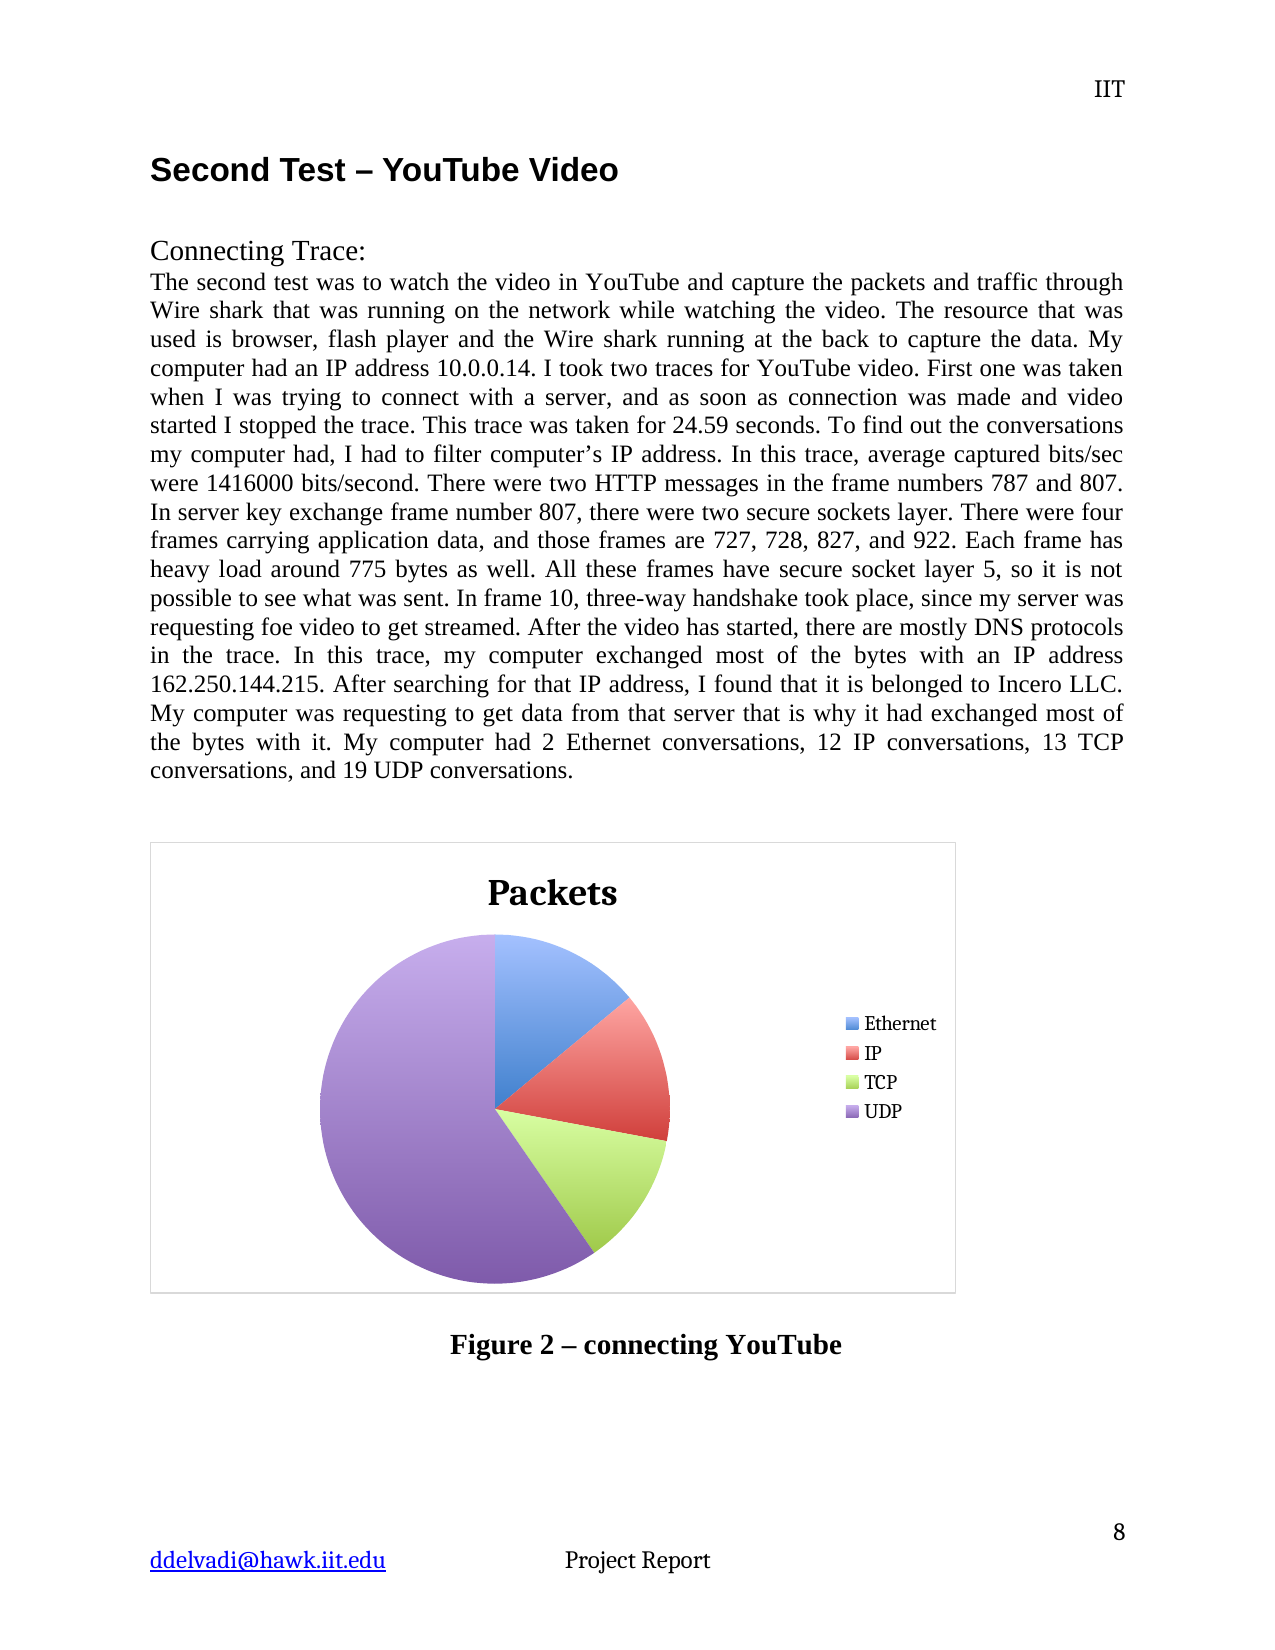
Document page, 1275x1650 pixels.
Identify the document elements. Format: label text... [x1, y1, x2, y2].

text Connecting Trace: [150, 233, 1125, 267]
subtitle Second Test – YouTube Video [150, 150, 1125, 188]
text Figure 2 – connecting YouTube [150, 1327, 1125, 1361]
text The second test was to watch the video in YouTube and capture the packets and traffic through Wire shark that was running on the network while watching the video. The resource that was used is browser, flash player and the Wire shark running at the back to capture the data. My computer had an IP address 10.0.0.14. I took two traces for YouTube video. First one was taken when I was trying to connect with a server, and as soon as connection was made and video started I stopped the trace. This trace was taken for 24.59 seconds. To find out the conversations my computer had, I had to filter computer’s IP address. In this trace, average captured bits/sec were 1416000 bits/second. There were two HTTP messages in the frame numbers 787 and 807. In server key exchange frame number 807, there were two secure sockets layer. There were four frames carrying application data, and those frames are 727, 728, 827, and 922. Each frame has heavy load around 775 bytes as well. All these frames have secure socket layer 5, so it is not possible to see what was sent. In frame 10, three-way handshake took place, since my server was requesting foe video to get streamed. After the video has started, there are mostly DNS protocols in the trace. In this trace, my computer exchanged most of the bytes with an IP address 162.250.144.215. After searching for that IP address, I found that it is belonged to Incero LLC. My computer was requesting to get data from that server that is why it had exchanged most of the bytes with it. My computer had 2 Ethernet conversations, 12 IP conversations, 13 TCP conversations, and 19 UDP conversations. [150, 267, 1125, 784]
